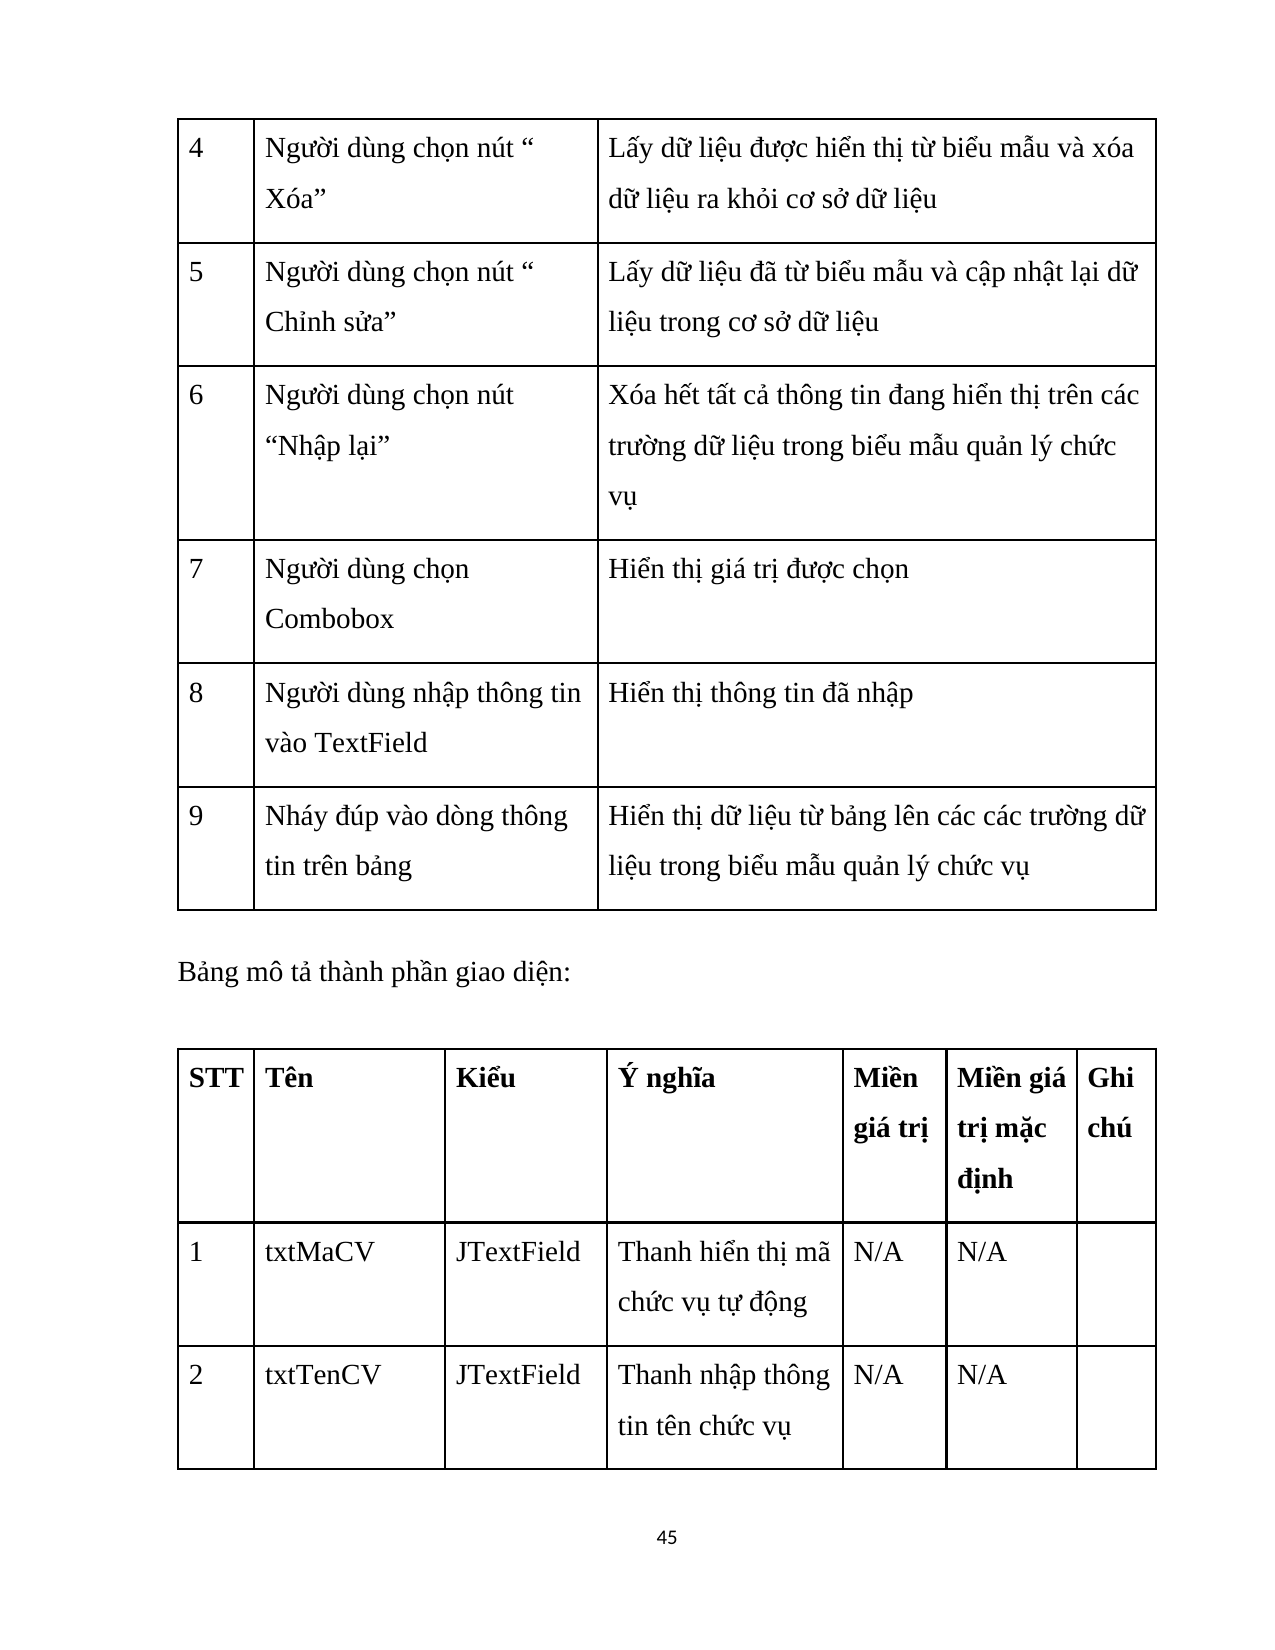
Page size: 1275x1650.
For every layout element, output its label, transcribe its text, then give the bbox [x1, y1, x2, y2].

table_cell 7 [179, 541, 253, 662]
table_cell txtTenCV [255, 1347, 444, 1468]
table_cell Người dùng chọn nút “ Xóa” [255, 120, 597, 242]
table_header Ghi chú [1078, 1050, 1155, 1221]
table_cell Xóa hết tất cả thông tin đang hiển thị trên các trường dữ liệu trong biểu mẫu quản lý chức vụ [599, 367, 1155, 539]
table_cell 2 [179, 1347, 253, 1468]
table_header Kiểu [446, 1050, 606, 1221]
table_cell N/A [948, 1224, 1076, 1345]
table_cell Hiển thị dữ liệu từ bảng lên các các trường dữ liệu trong biểu mẫu quản lý chức vụ [599, 788, 1155, 909]
table_cell Người dùng nhập thông tin vào TextField [255, 664, 597, 786]
table_cell Thanh hiển thị mã chức vụ tự động [608, 1224, 842, 1345]
table_cell txtMaCV [255, 1224, 444, 1345]
table_cell 8 [179, 664, 253, 786]
table_cell [1078, 1224, 1155, 1345]
table_cell Nháy đúp vào dòng thông tin trên bảng [255, 788, 597, 909]
table_cell Hiển thị giá trị được chọn [599, 541, 1155, 662]
table_cell 4 [179, 120, 253, 242]
table_cell Người dùng chọn Combobox [255, 541, 597, 662]
table_cell Người dùng chọn nút “Nhập lại” [255, 367, 597, 539]
table_cell 1 [179, 1224, 253, 1345]
table_cell JTextField [446, 1224, 606, 1345]
table_cell Người dùng chọn nút “ Chỉnh sửa” [255, 244, 597, 365]
table_cell Lấy dữ liệu đã từ biểu mẫu và cập nhật lại dữ liệu trong cơ sở dữ liệu [599, 244, 1155, 365]
table_header Miền giá trị [844, 1050, 945, 1221]
table_cell [1078, 1347, 1155, 1468]
table_cell JTextField [446, 1347, 606, 1468]
table_cell N/A [844, 1347, 945, 1468]
table_cell Lấy dữ liệu được hiển thị từ biểu mẫu và xóa dữ liệu ra khỏi cơ sở dữ liệu [599, 120, 1155, 242]
table_header Miền giá trị mặc định [948, 1050, 1076, 1221]
table_cell Hiển thị thông tin đã nhập [599, 664, 1155, 786]
table_cell Thanh nhập thông tin tên chức vụ [608, 1347, 842, 1468]
table_header Tên [255, 1050, 444, 1221]
table_header Ý nghĩa [608, 1050, 842, 1221]
table_header STT [179, 1050, 253, 1221]
table_cell 9 [179, 788, 253, 909]
table_cell N/A [844, 1224, 945, 1345]
text Bảng mô tả thành phần giao diện: [177, 954, 1157, 988]
table_cell N/A [948, 1347, 1076, 1468]
table_cell 5 [179, 244, 253, 365]
table_cell 6 [179, 367, 253, 539]
